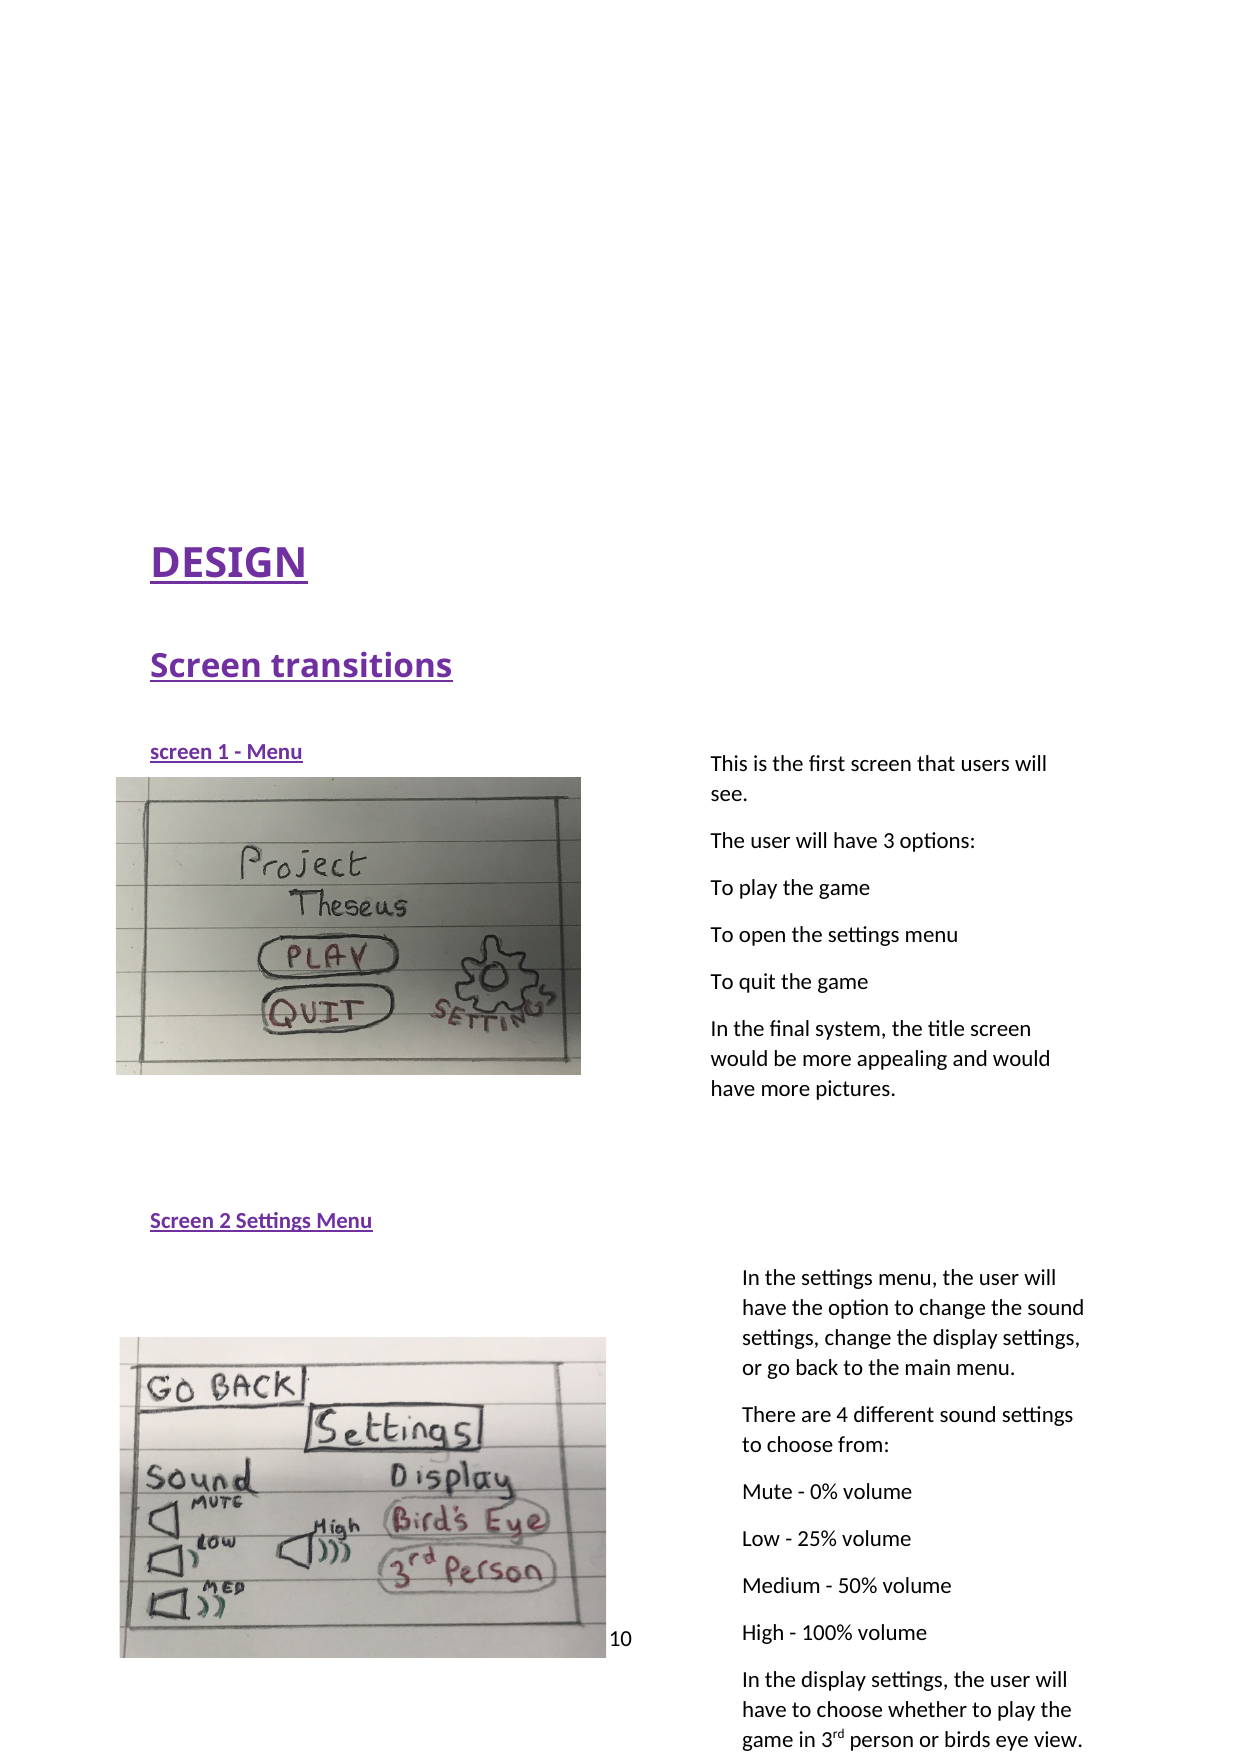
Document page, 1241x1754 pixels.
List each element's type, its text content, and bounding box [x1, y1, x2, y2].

subtitle Screen transitions [150, 641, 1090, 687]
text Screen 2 Settings Menu [150, 1206, 1090, 1234]
picture [115, 777, 584, 1077]
text screen 1 - Menu [150, 737, 1090, 765]
picture [118, 1337, 611, 1661]
subtitle DESIGN [150, 533, 1090, 590]
